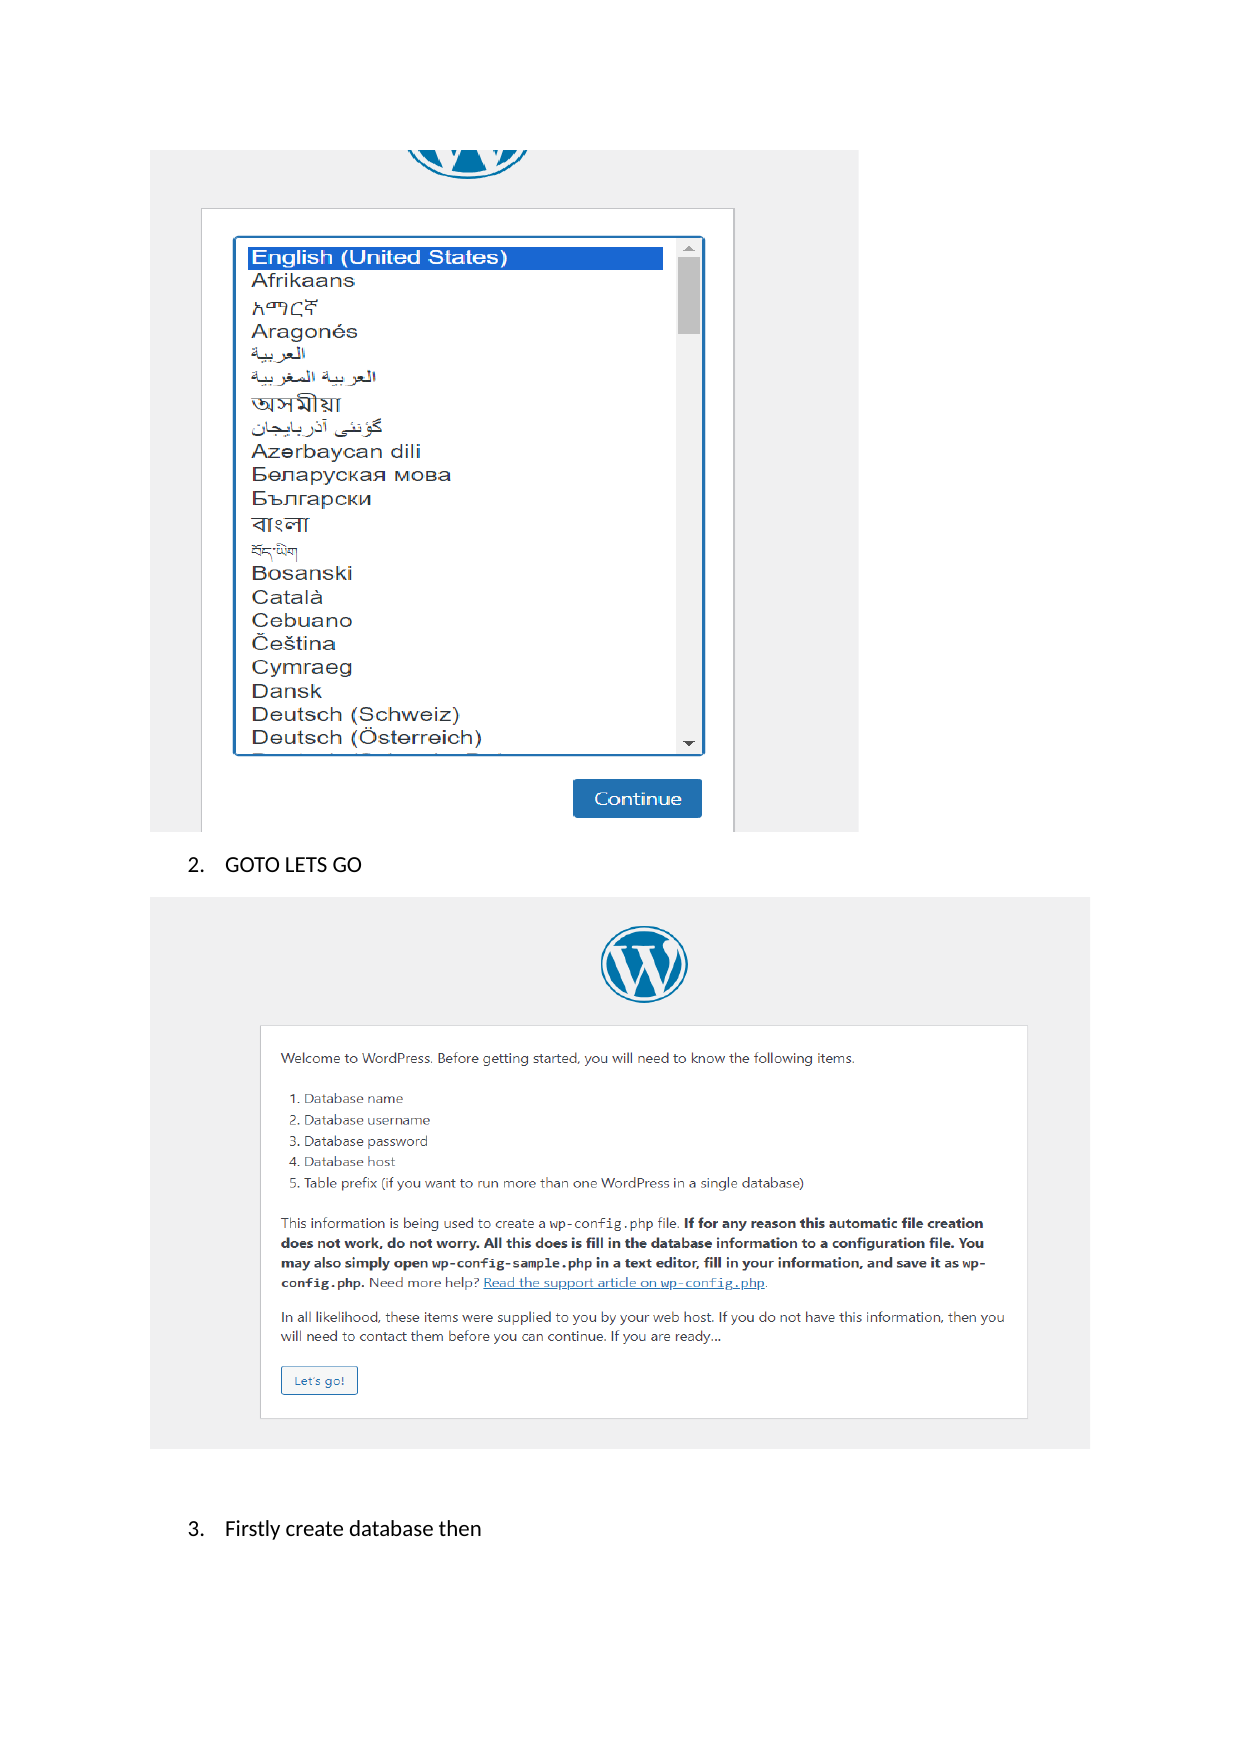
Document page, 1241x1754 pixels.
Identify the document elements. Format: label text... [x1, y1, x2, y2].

list Firstly create database then [187, 1514, 1090, 1542]
picture [150, 150, 859, 832]
picture [150, 897, 1091, 1449]
list GOTO LETS GO [187, 850, 1090, 878]
picture [413, 150, 522, 176]
